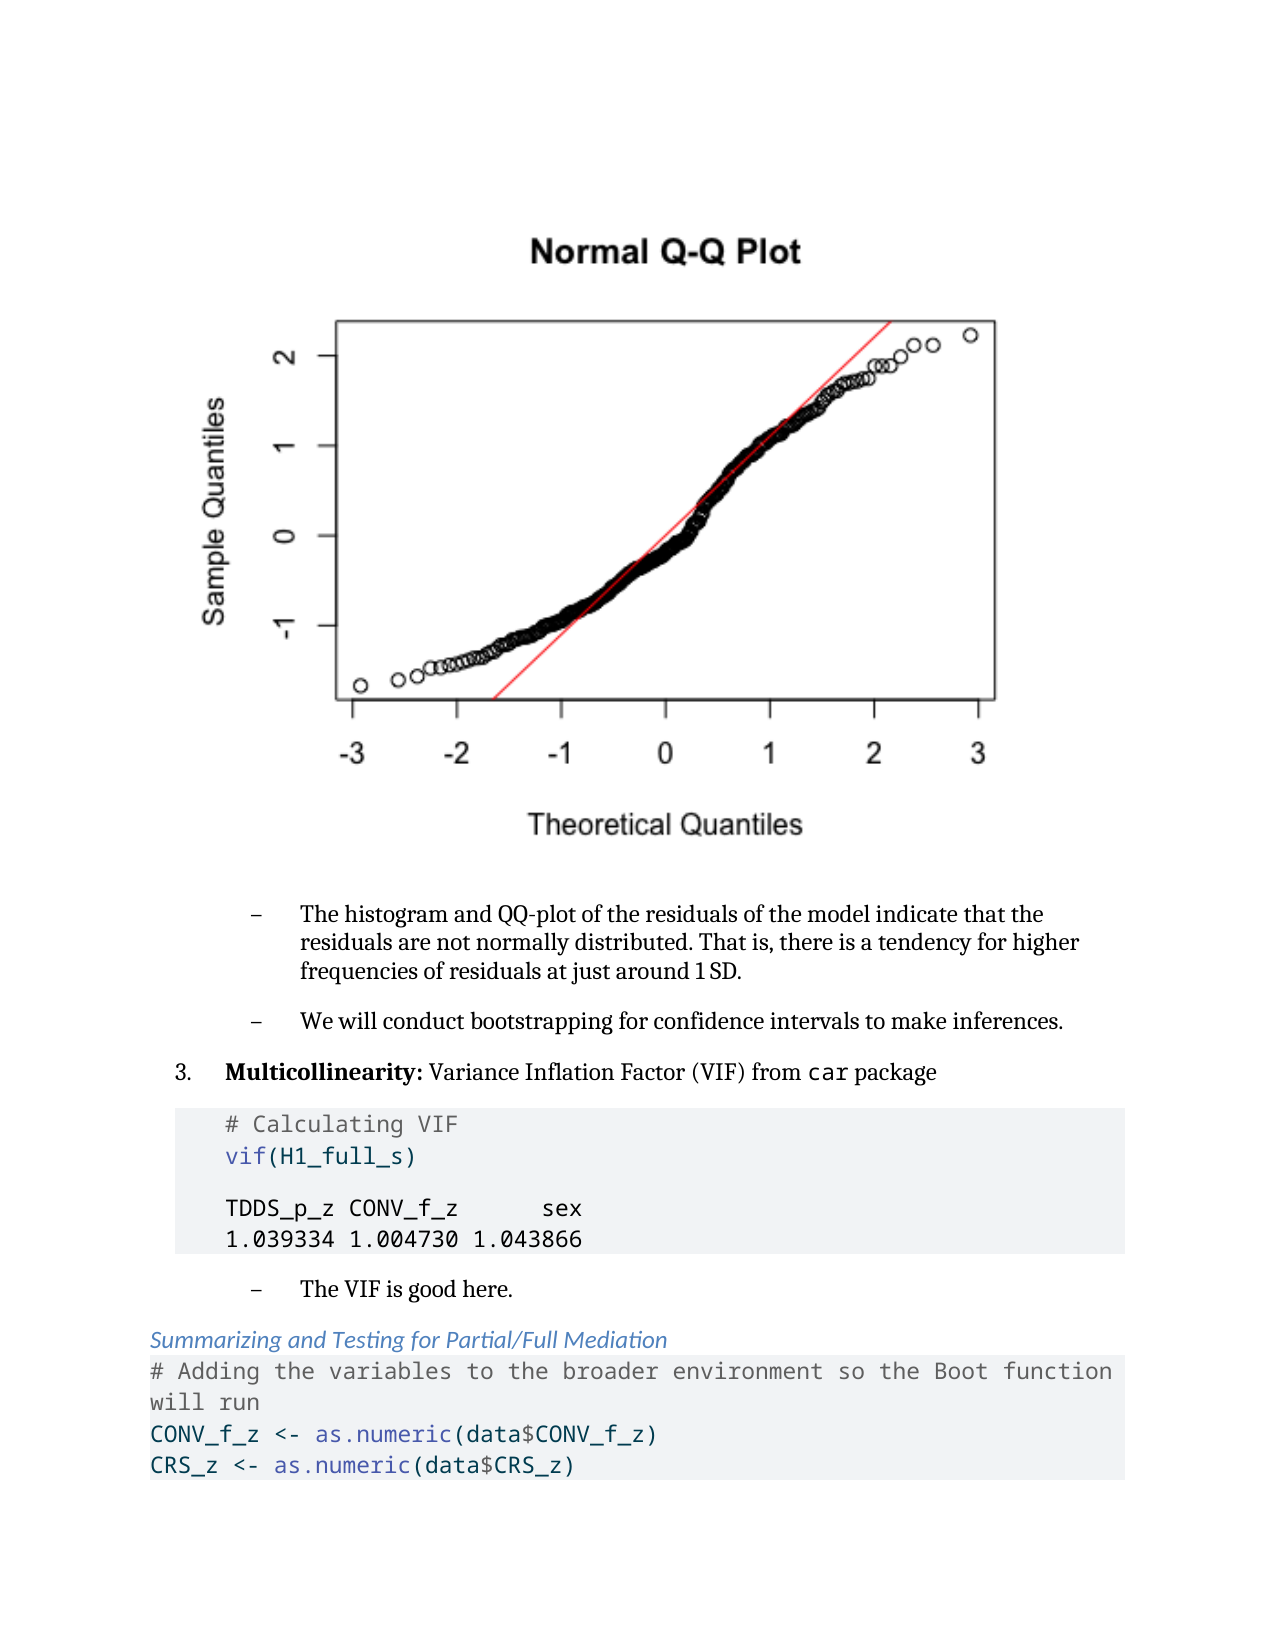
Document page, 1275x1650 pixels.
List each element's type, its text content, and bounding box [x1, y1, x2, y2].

list The VIF is good here. [250, 1275, 1125, 1304]
list # Calculating VIF vif(H1_full_s) [175, 1108, 1125, 1171]
list We will conduct bootstrapping for confidence intervals to make inferences. [250, 1007, 1125, 1035]
subtitle Summarizing and Testing for Partial/Full Mediation [150, 1324, 1125, 1355]
picture [193, 178, 1069, 879]
list TDDS_p_z CONV_f_z sex 1.039334 1.004730 1.043866 [175, 1192, 1125, 1254]
list Multicollinearity: Variance Inflation Factor (VIF) from car package [175, 1056, 1125, 1087]
list The histogram and QQ-plot of the residuals of the model indicate that the residuals are not normally distributed. That is, there is a tendency for higher frequencies of residuals at just around 1 SD. [250, 899, 1125, 986]
